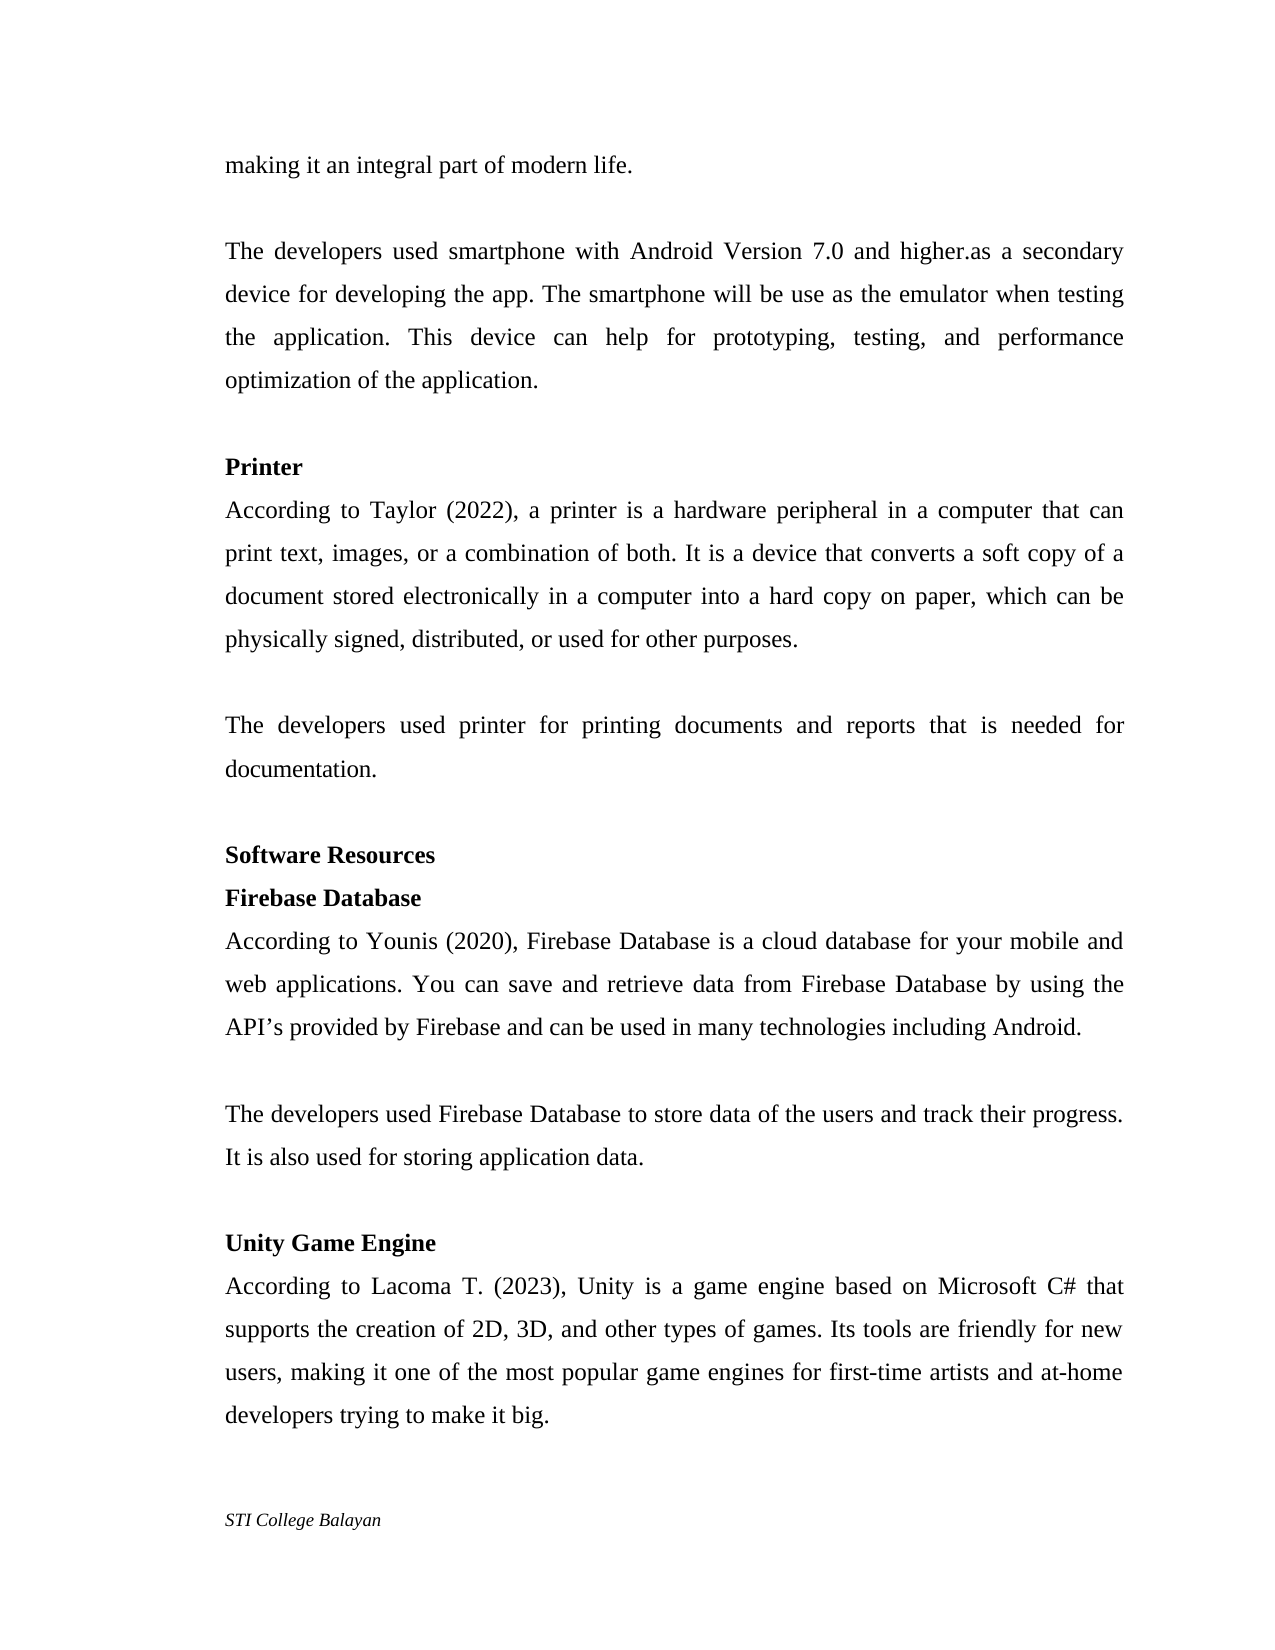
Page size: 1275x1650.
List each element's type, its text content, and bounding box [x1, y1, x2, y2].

text Unity Game Engine [225, 1228, 1125, 1257]
text Firebase Database [225, 883, 1125, 912]
text According to Lacoma T. (2023), Unity is a game engine based on Microsoft C# that supports the creation of 2D, 3D, and other types of games. Its tools are friendly for new users, making it one of the most popular game engines for first-time artists and at-home developers trying to make it big. [225, 1271, 1125, 1429]
text The developers used printer for printing documents and reports that is needed for documentation. [225, 711, 1125, 782]
text Software Resources [225, 840, 1125, 869]
text The developers used Firebase Database to store data of the users and track their progress. It is also used for storing application data. [225, 1099, 1125, 1171]
text According to Younis (2020), Firebase Database is a cloud database for your mobile and web applications. You can save and retrieve data from Firebase Database by using the API’s provided by Firebase and can be used in many technologies including Android. [225, 926, 1125, 1041]
text According to Taylor (2022), a printer is a hardware peripheral in a computer that can print text, images, or a combination of both. It is a device that converts a soft copy of a document stored electronically in a computer into a hard copy on paper, which can be physically signed, distributed, or used for other purposes. [225, 495, 1125, 653]
text Printer [225, 452, 1125, 481]
text The developers used smartphone with Android Version 7.0 and higher.as a secondary device for developing the app. The smartphone will be use as the emulator when testing the application. This device can help for prototyping, testing, and performance optimization of the application. [225, 236, 1125, 394]
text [225, 150, 1125, 179]
